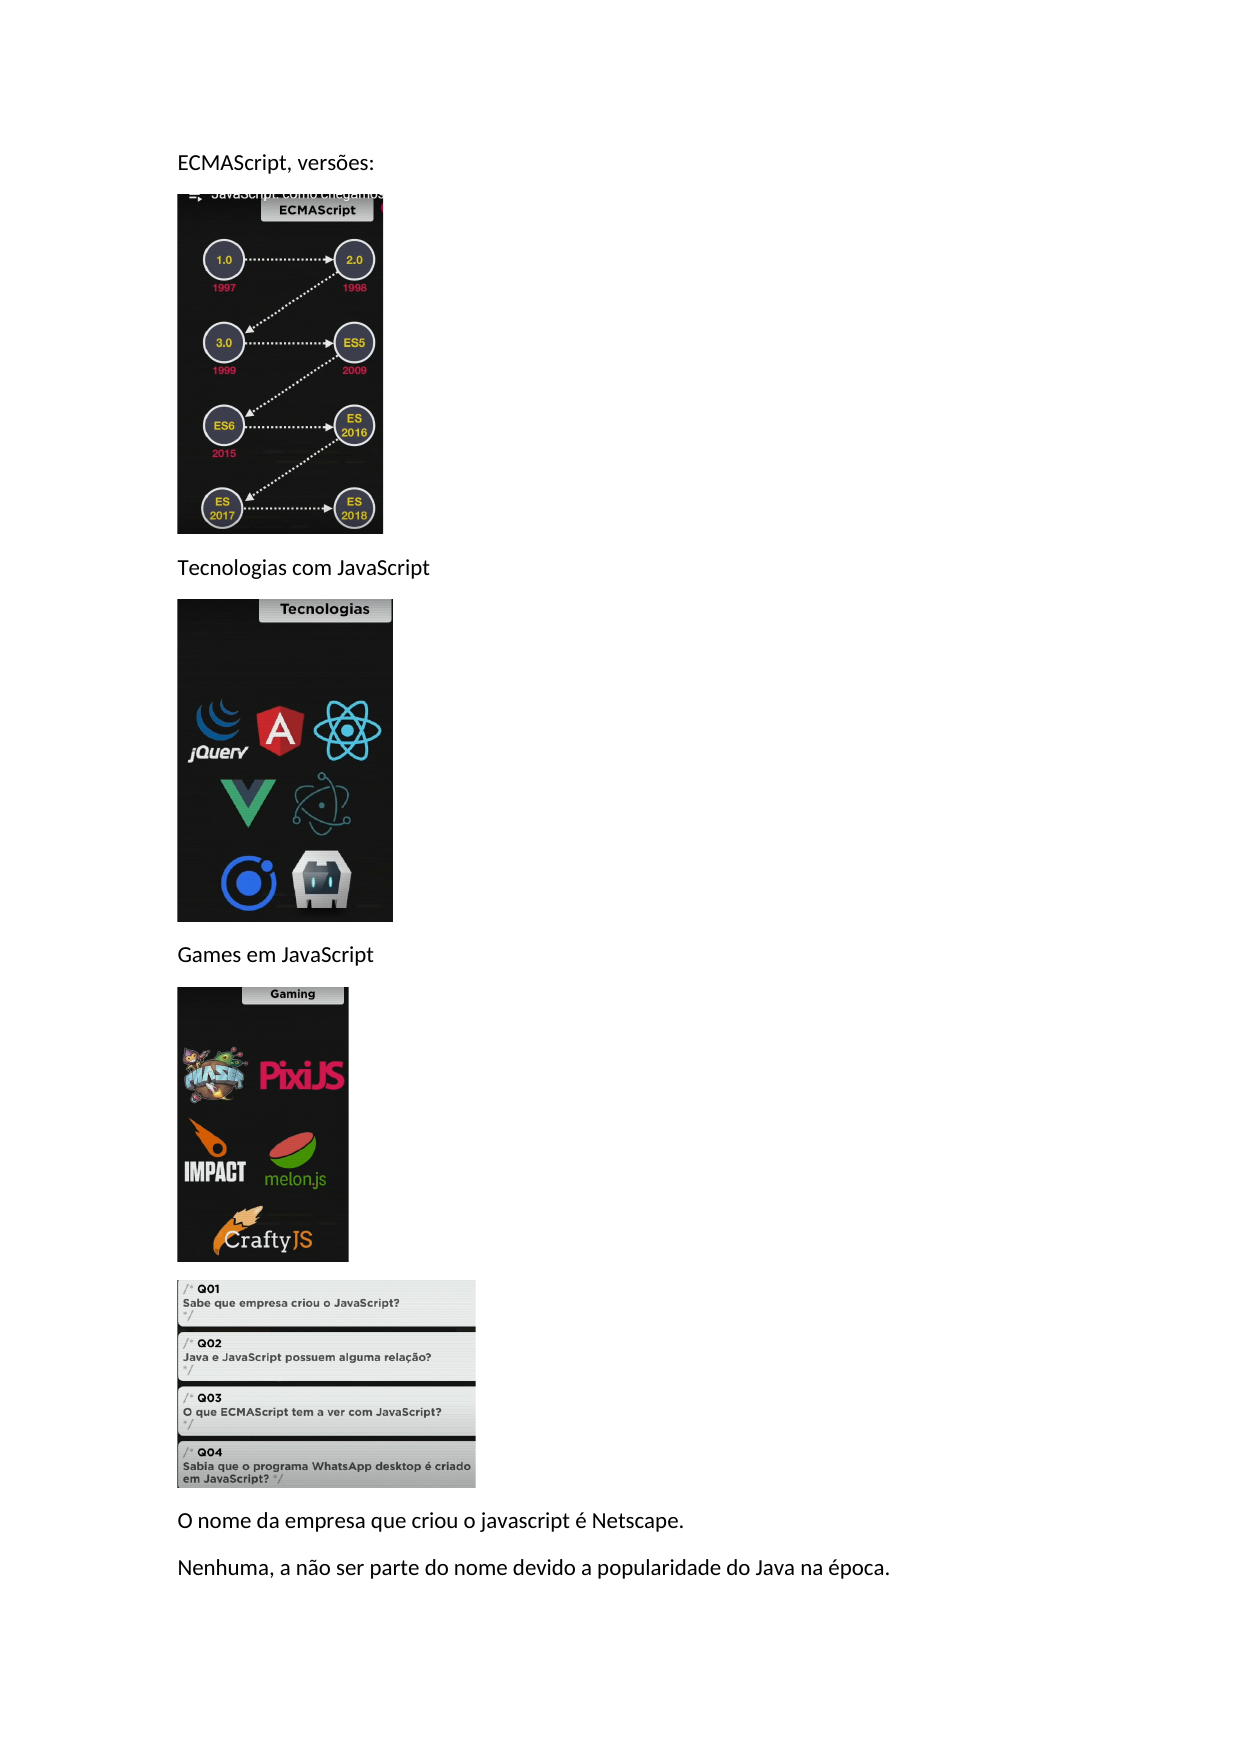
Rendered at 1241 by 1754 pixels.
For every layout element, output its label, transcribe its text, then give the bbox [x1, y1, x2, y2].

text Nenhuma, a não ser parte do nome devido a popularidade do Java na época. [177, 1553, 1063, 1581]
text Tecnologias com JavaScript [177, 553, 1063, 581]
text O nome da empresa que criou o javascript é Netscape. [177, 1506, 1063, 1534]
picture [177, 599, 393, 922]
picture [177, 987, 349, 1262]
text Games em JavaScript [177, 941, 1063, 968]
picture [177, 194, 384, 534]
text ECMAScript, versões: [177, 148, 1063, 176]
picture [177, 1280, 476, 1488]
